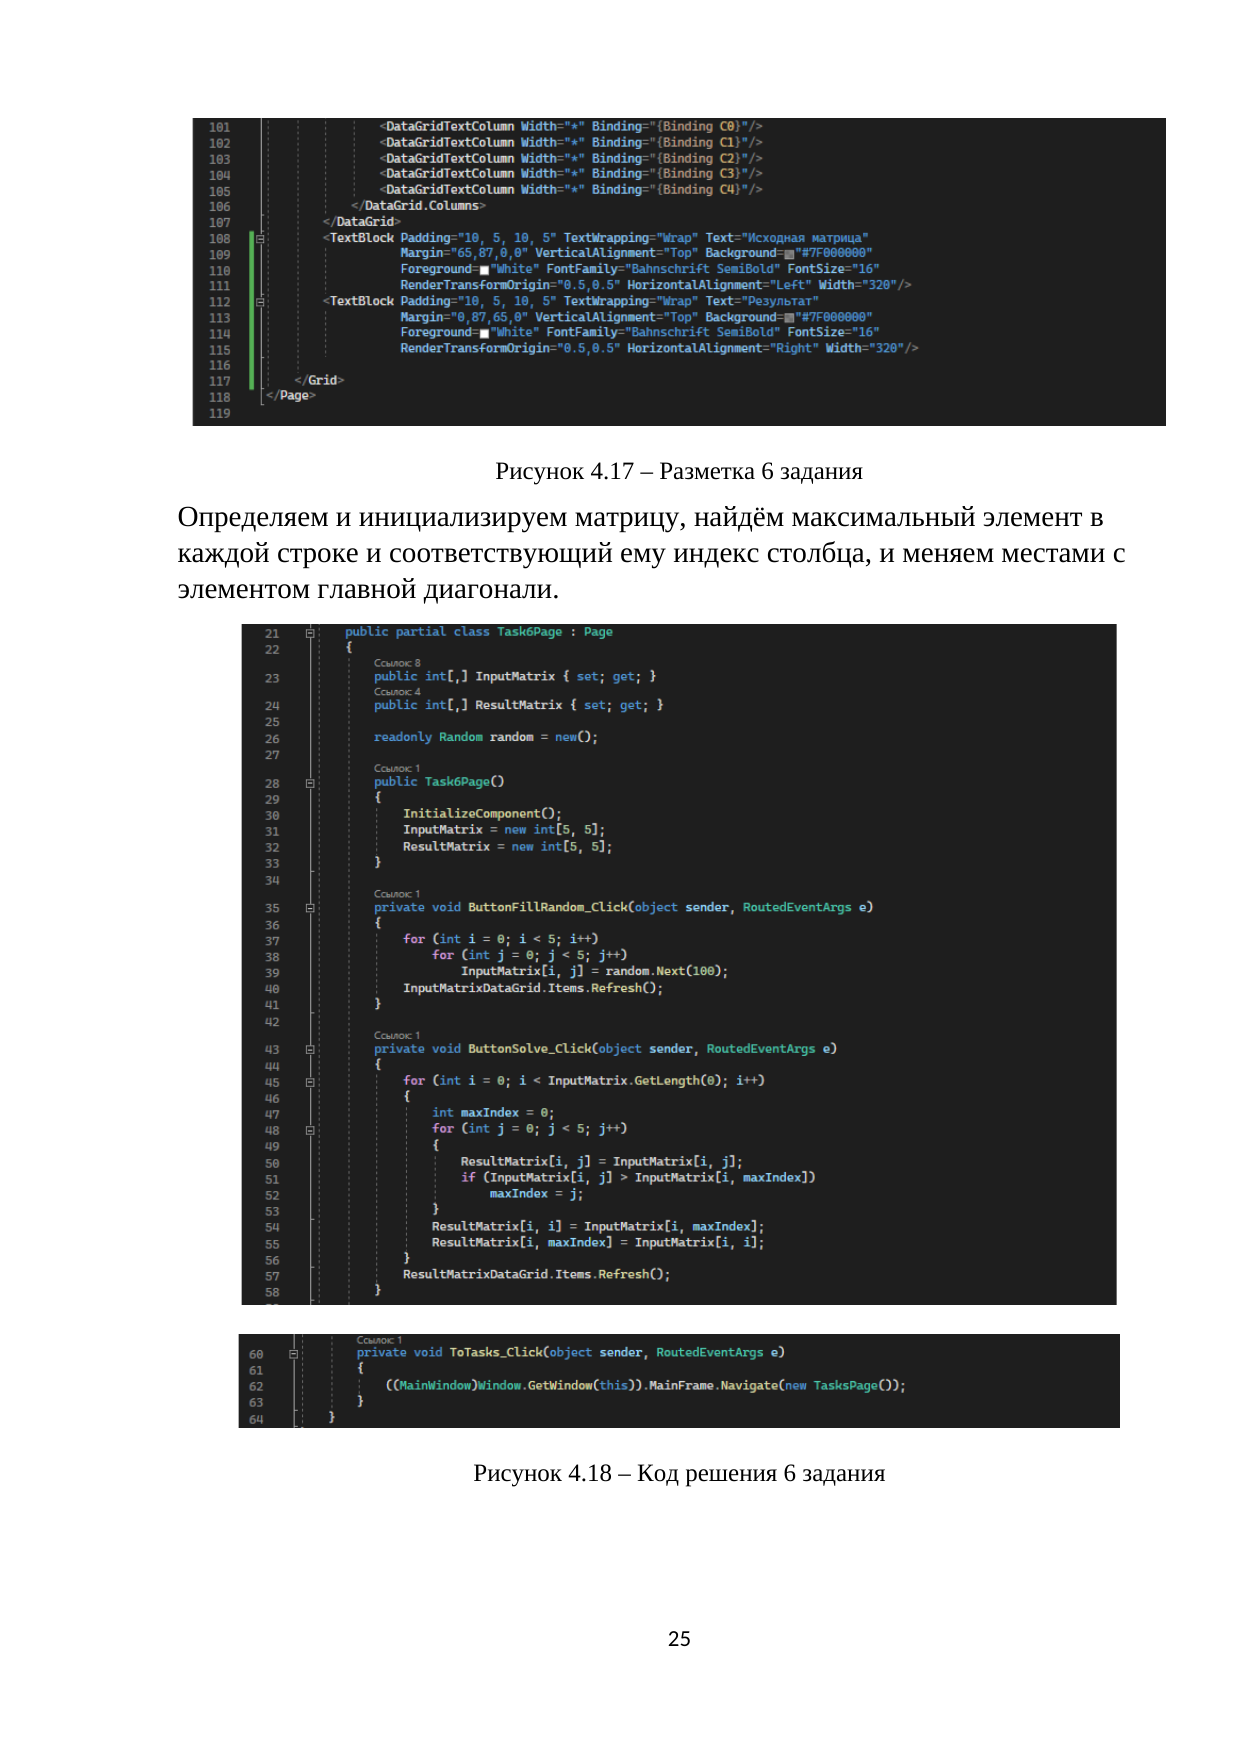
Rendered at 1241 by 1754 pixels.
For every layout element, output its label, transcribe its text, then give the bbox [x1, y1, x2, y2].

text Определяем и инициализируем матрицу, найдём максимальный элемент в каждой строке и соответствующий ему индекс столбца, и меняем местами с элементом главной диагонали. [177, 499, 1181, 605]
picture [192, 118, 1166, 426]
picture [241, 624, 1117, 1305]
text Рисунок 4.17 – Разметка 6 задания [177, 456, 1181, 485]
text Рисунок 4.18 – Код решения 6 задания [177, 1458, 1181, 1487]
picture [238, 1334, 1120, 1428]
